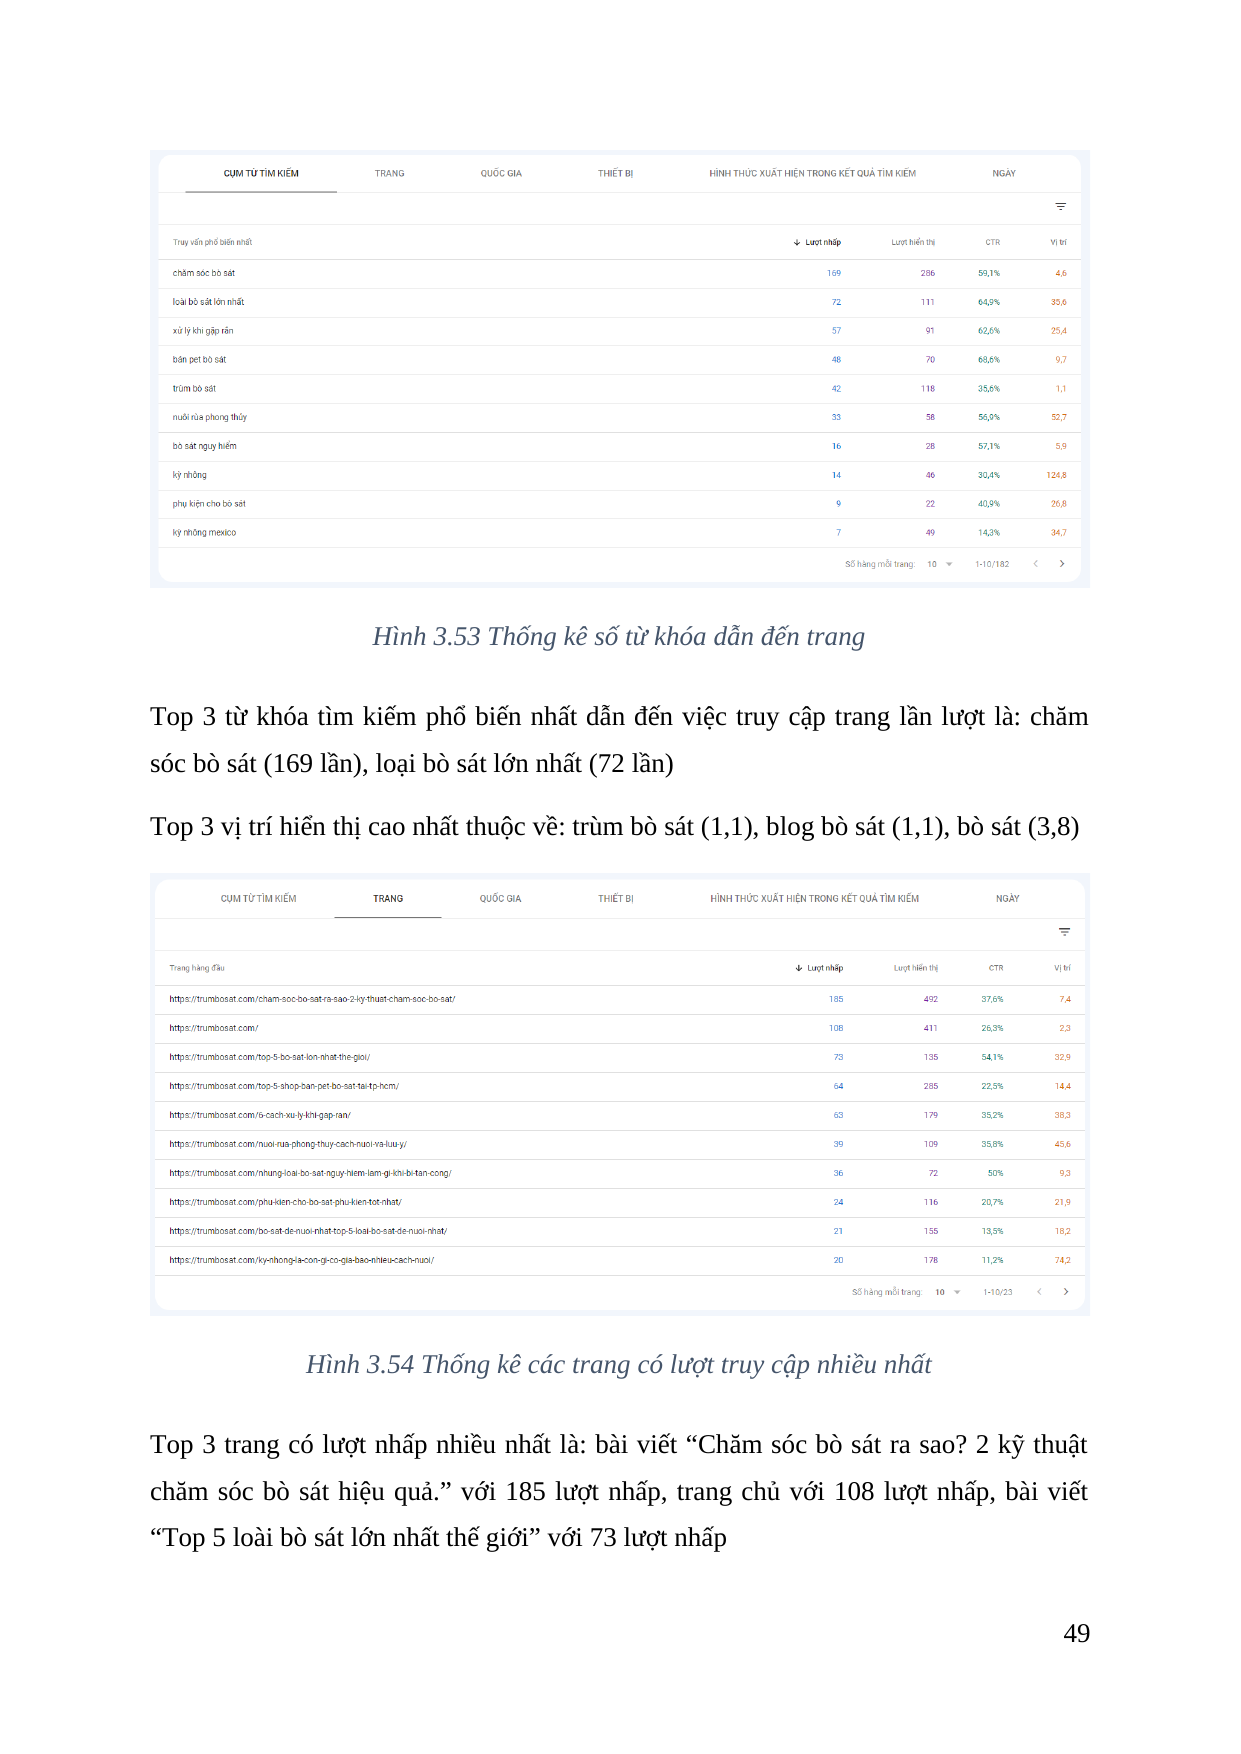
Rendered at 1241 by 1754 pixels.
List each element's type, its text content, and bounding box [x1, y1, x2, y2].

text Top 3 từ khóa tìm kiếm phổ biến nhất dẫn đến việc truy cập trang lần lượt là: chăm sóc bò sát (169 lần), loại bò sát lớn nhất (72 lần) [150, 700, 1090, 778]
text Top 3 trang có lượt nhấp nhiều nhất là: bài viết “Chăm sóc bò sát ra sao? 2 kỹ thuật chăm sóc bò sát hiệu quả.” với 185 lượt nhấp, trang chủ với 108 lượt nhấp, bài viết “Top 5 loài bò sát lớn nhất thế giới” với 73 lượt nhấp [150, 1428, 1090, 1553]
picture [150, 873, 1091, 1316]
text Top 3 vị trí hiển thị cao nhất thuộc về: trùm bò sát (1,1), blog bò sát (1,1), bò sát (3,8) [150, 810, 1090, 841]
picture [150, 150, 1091, 588]
